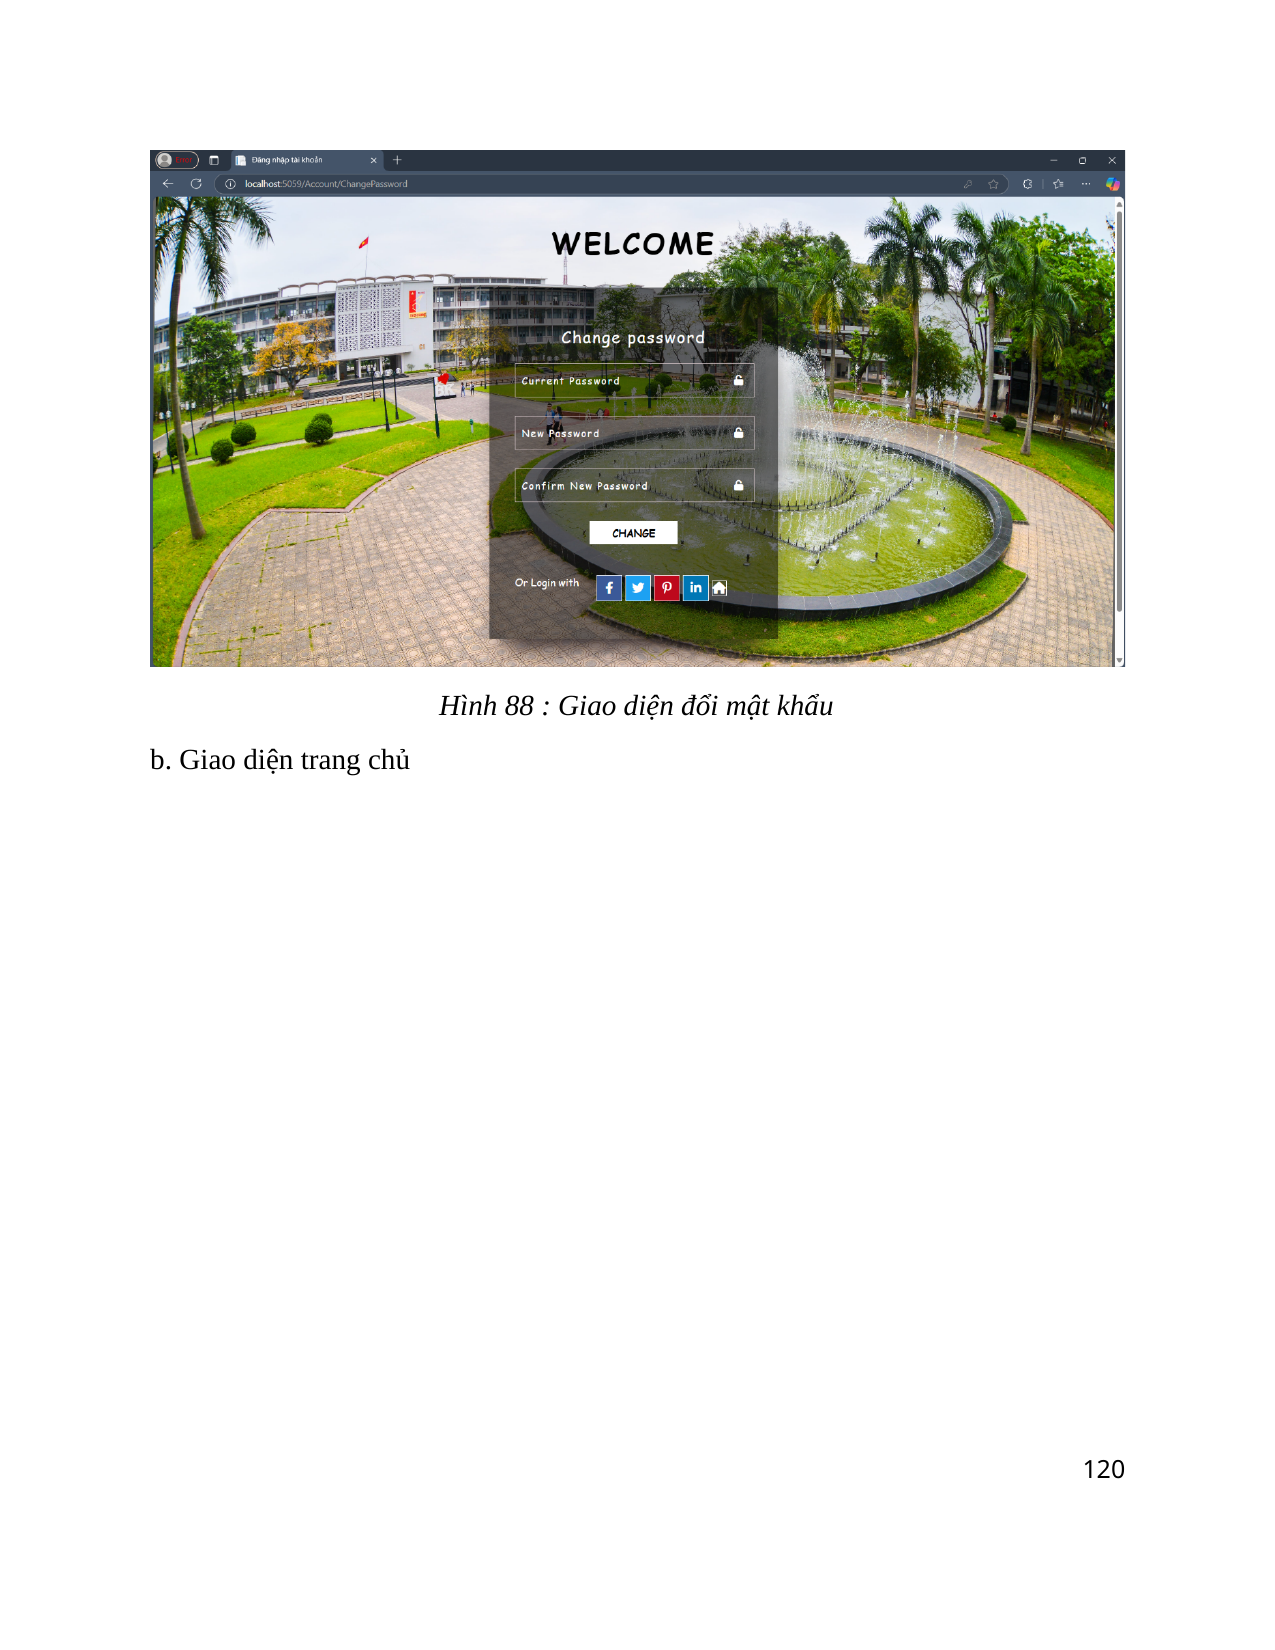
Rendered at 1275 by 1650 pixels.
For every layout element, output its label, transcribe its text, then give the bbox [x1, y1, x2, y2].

text b. Giao diện trang chủ [150, 742, 1125, 776]
text Hình 88 : Giao diện đổi mật khẩu [150, 688, 1125, 722]
picture [150, 150, 1125, 667]
